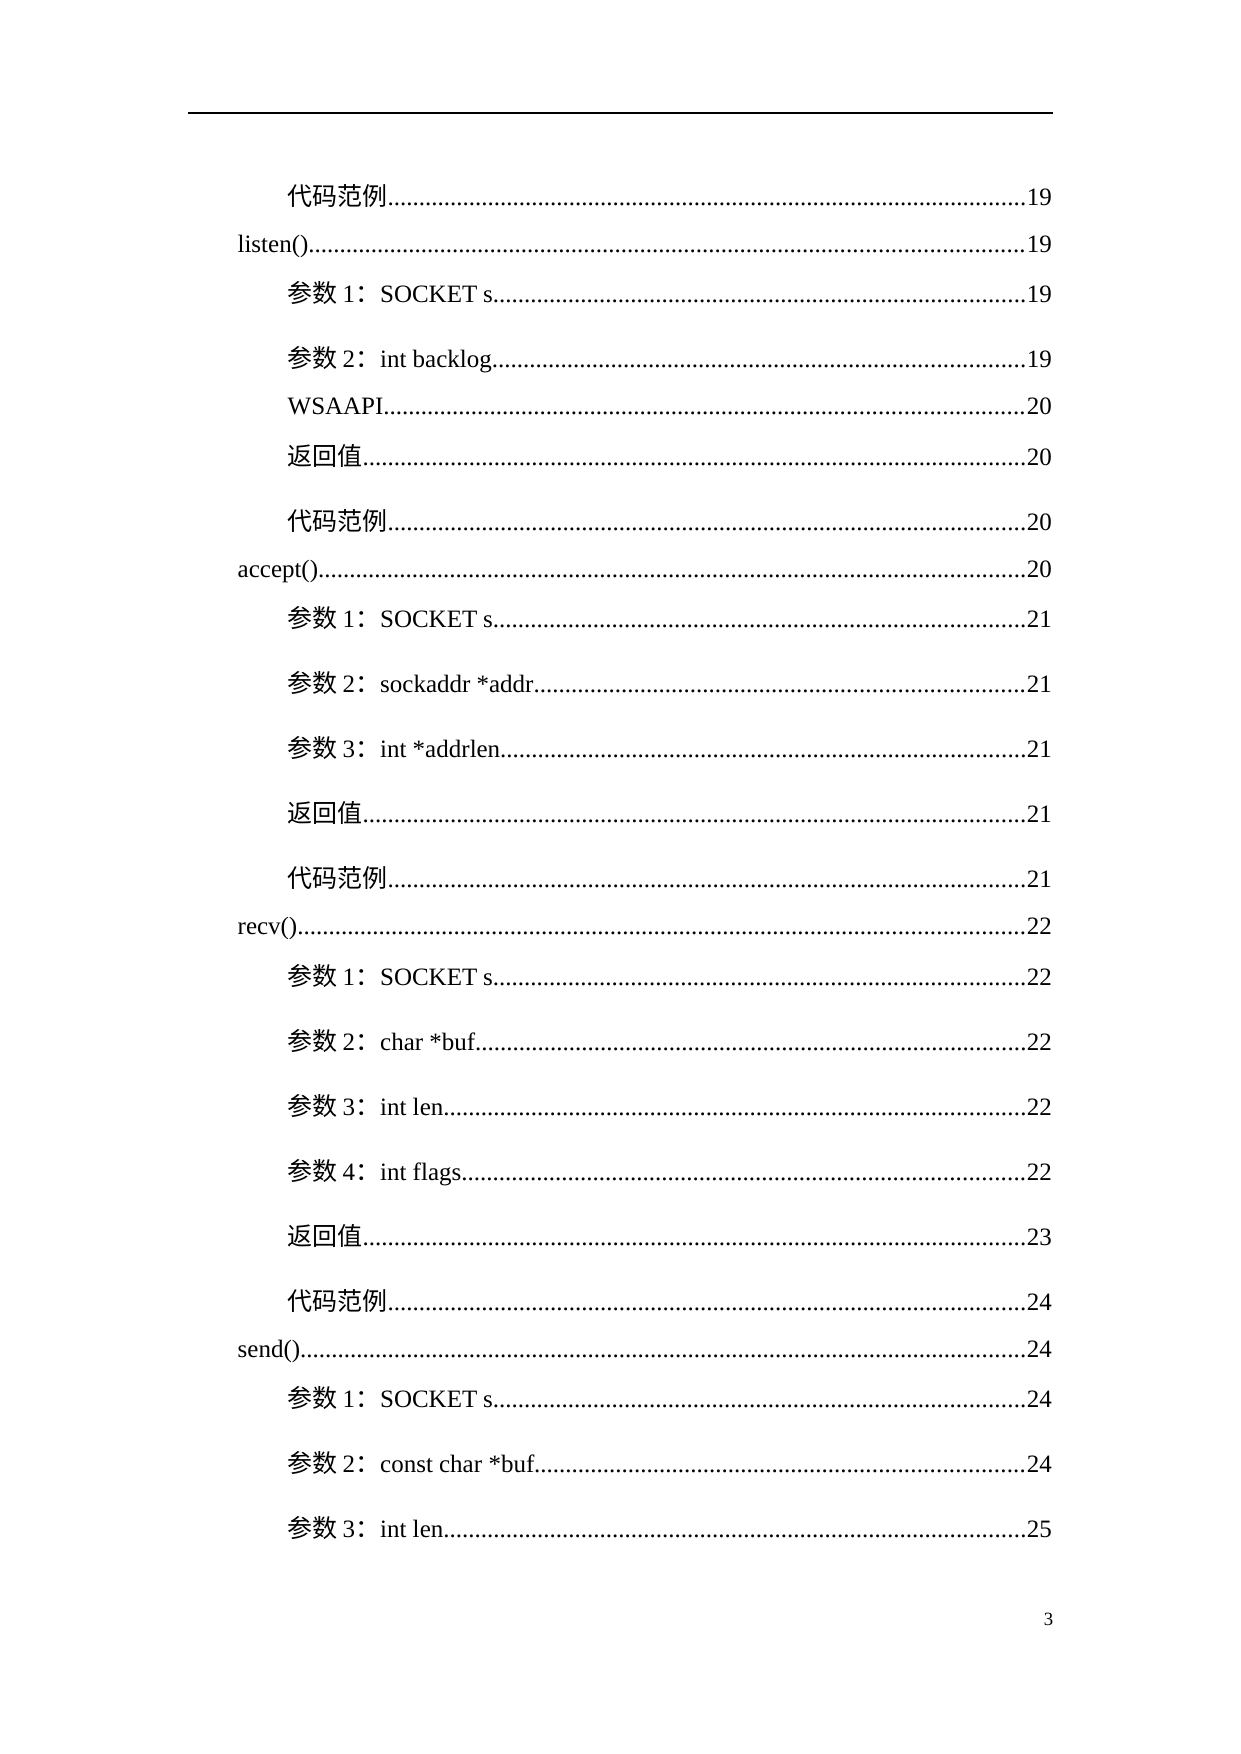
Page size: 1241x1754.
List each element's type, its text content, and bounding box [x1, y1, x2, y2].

text 返回值 23 [237, 1202, 1053, 1267]
text 参数1：SOCKET s 22 [237, 942, 1053, 1007]
text 参数3：int len 22 [237, 1072, 1053, 1137]
text 参数1：SOCKET s 21 [237, 584, 1053, 649]
text 代码范例 24 [237, 1267, 1053, 1332]
text listen() 19 [187, 227, 1053, 259]
text 参数4：int flags 22 [237, 1137, 1053, 1202]
text 参数3：int *addrlen 21 [237, 714, 1053, 779]
text 参数3：int len 25 [237, 1494, 1053, 1559]
text send() 24 [187, 1332, 1053, 1364]
text 参数2：const char *buf 24 [237, 1429, 1053, 1494]
text 返回值 20 [237, 422, 1053, 487]
text 代码范例 19 [237, 162, 1053, 227]
text 代码范例 21 [237, 844, 1053, 909]
text 返回值 21 [237, 779, 1053, 844]
text 代码范例 20 [237, 487, 1053, 552]
text WSAAPI 20 [237, 389, 1053, 422]
text 参数1：SOCKET s 24 [237, 1364, 1053, 1429]
text 参数2：char *buf 22 [237, 1007, 1053, 1072]
text recv() 22 [187, 909, 1053, 942]
text 参数2：sockaddr *addr 21 [237, 649, 1053, 714]
text 参数2：int backlog 19 [237, 324, 1053, 389]
text 参数1：SOCKET s 19 [237, 259, 1053, 324]
text accept() 20 [187, 552, 1053, 584]
